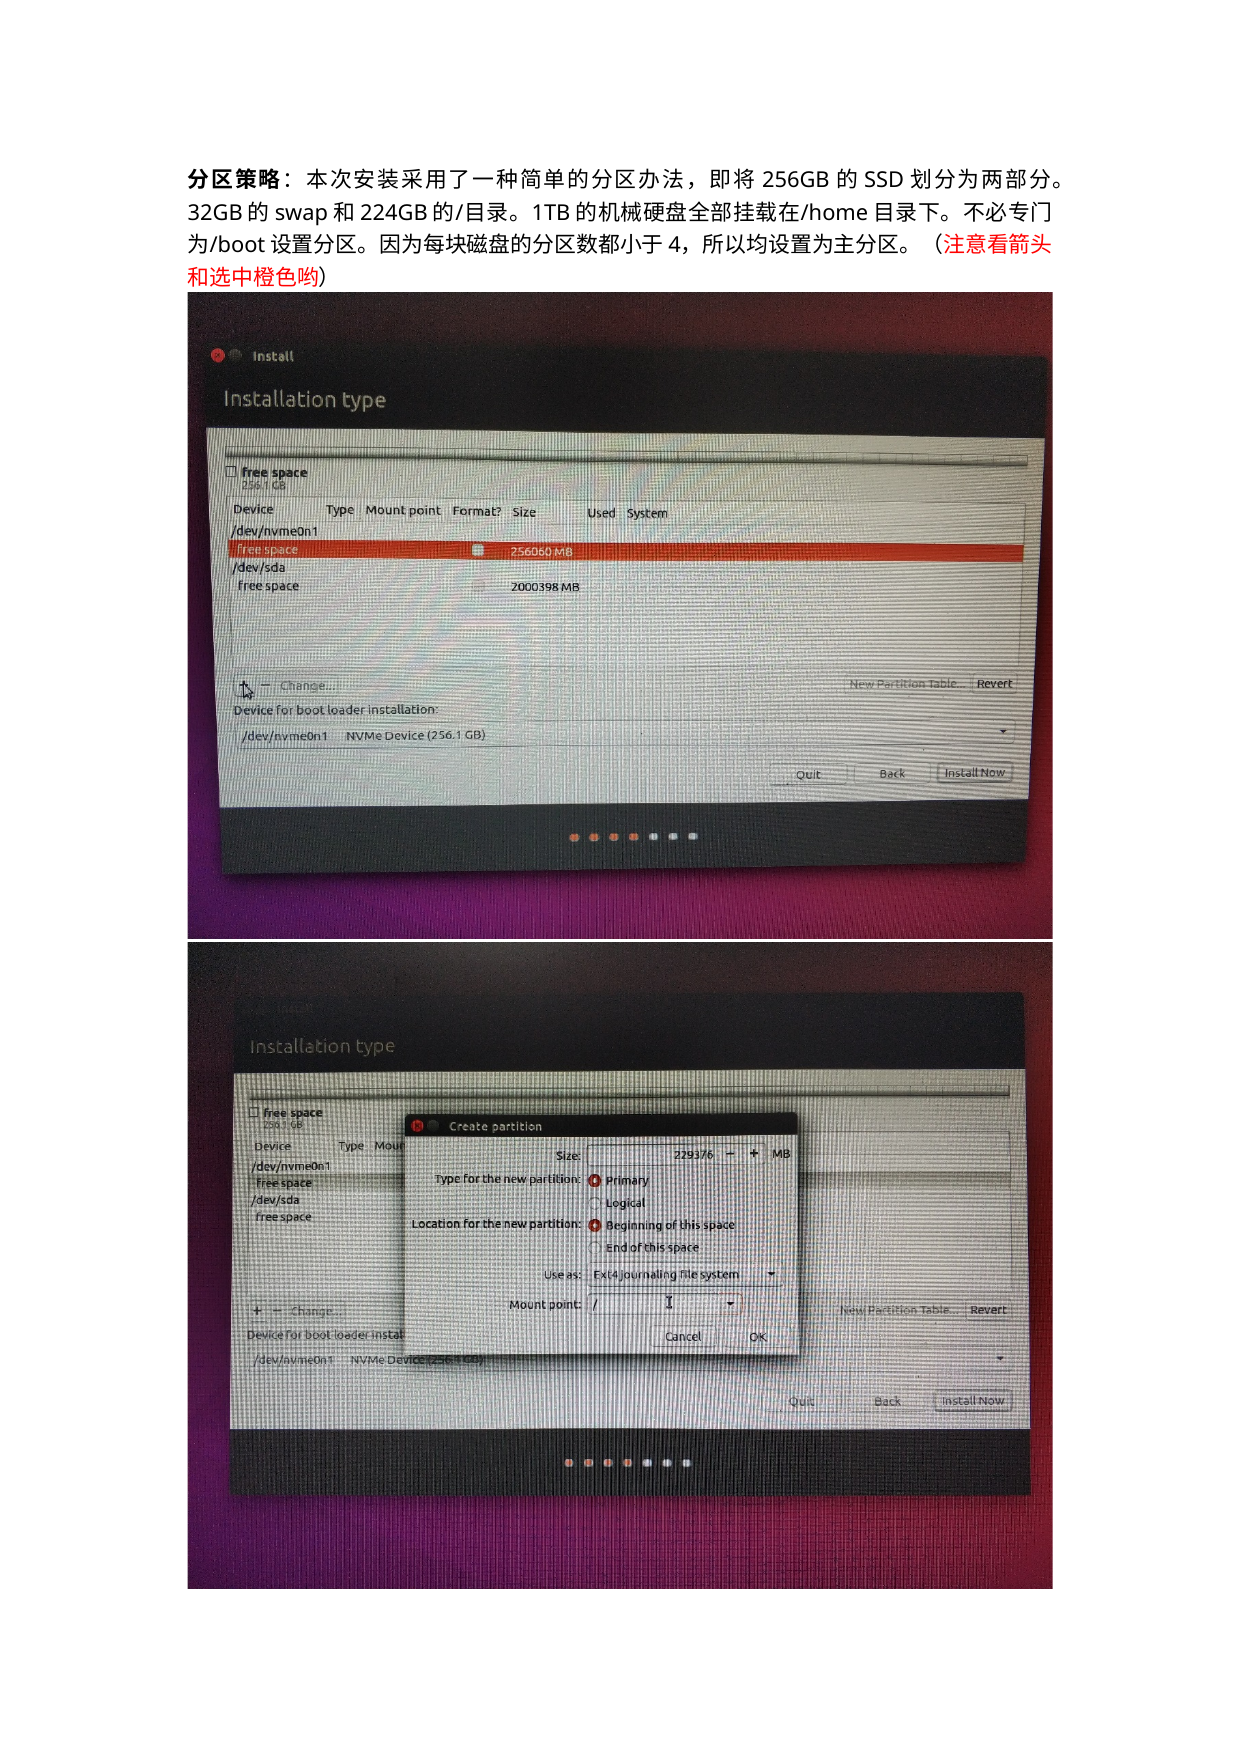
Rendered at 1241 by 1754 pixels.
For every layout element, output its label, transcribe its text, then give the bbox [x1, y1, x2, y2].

picture [187, 292, 1053, 939]
picture [187, 942, 1053, 1589]
text 分区策略：本次安装采用了一种简单的分区办法，即将256GB的SSD划分为两部分。32GB的swap和224GB的/目录。1TB的机械硬盘全部挂载在/home目录下。不必专门为/boot设置分区。因为每块磁盘的分区数都小于4，所以均设置为主分区。（注意看箭头和选中橙色哟） [187, 162, 1053, 292]
